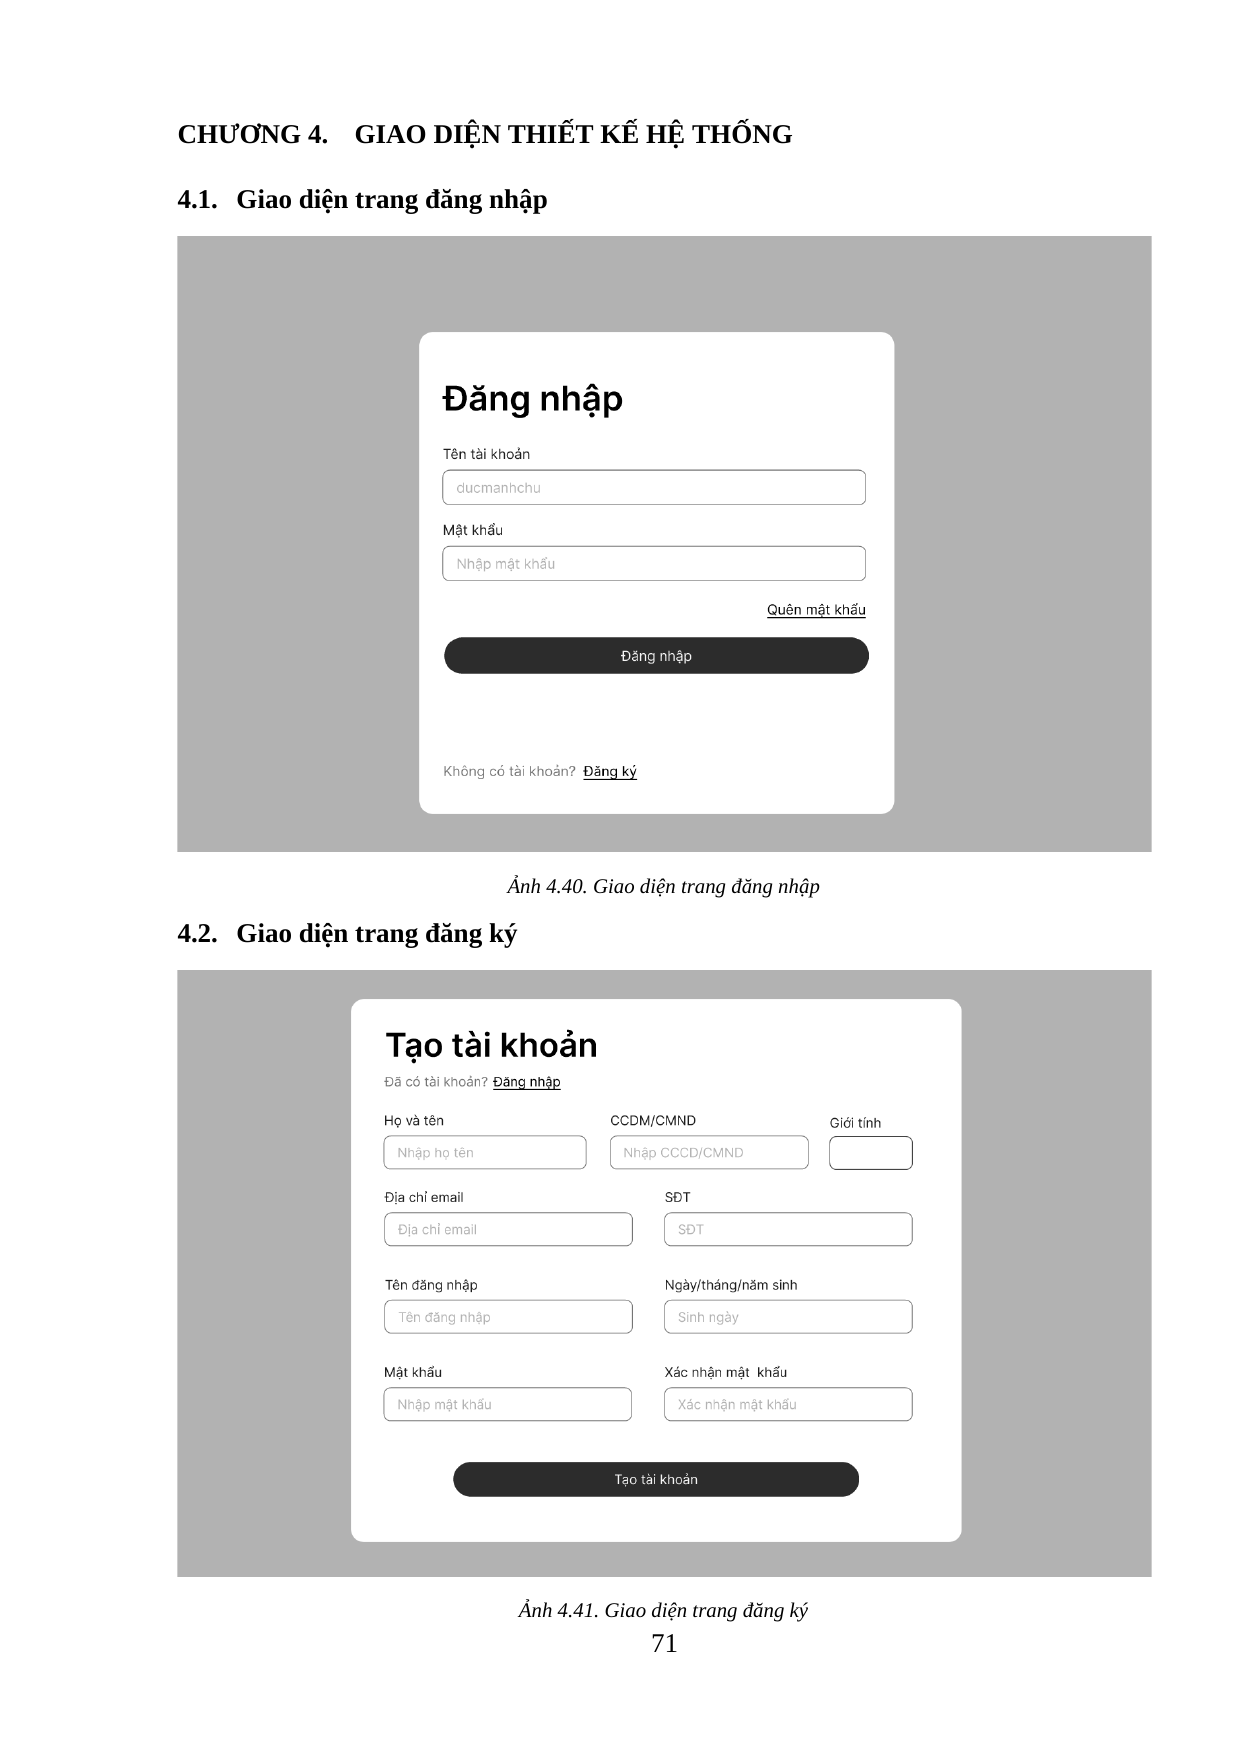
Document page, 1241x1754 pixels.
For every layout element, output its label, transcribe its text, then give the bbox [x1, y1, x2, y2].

subtitle Giao diện thiết kế hệ thống [177, 118, 1152, 149]
subtitle Giao diện trang đăng nhập [177, 183, 1152, 215]
subtitle Giao diện trang đăng ký [177, 917, 1152, 948]
picture [177, 236, 1152, 852]
picture [177, 970, 1152, 1577]
